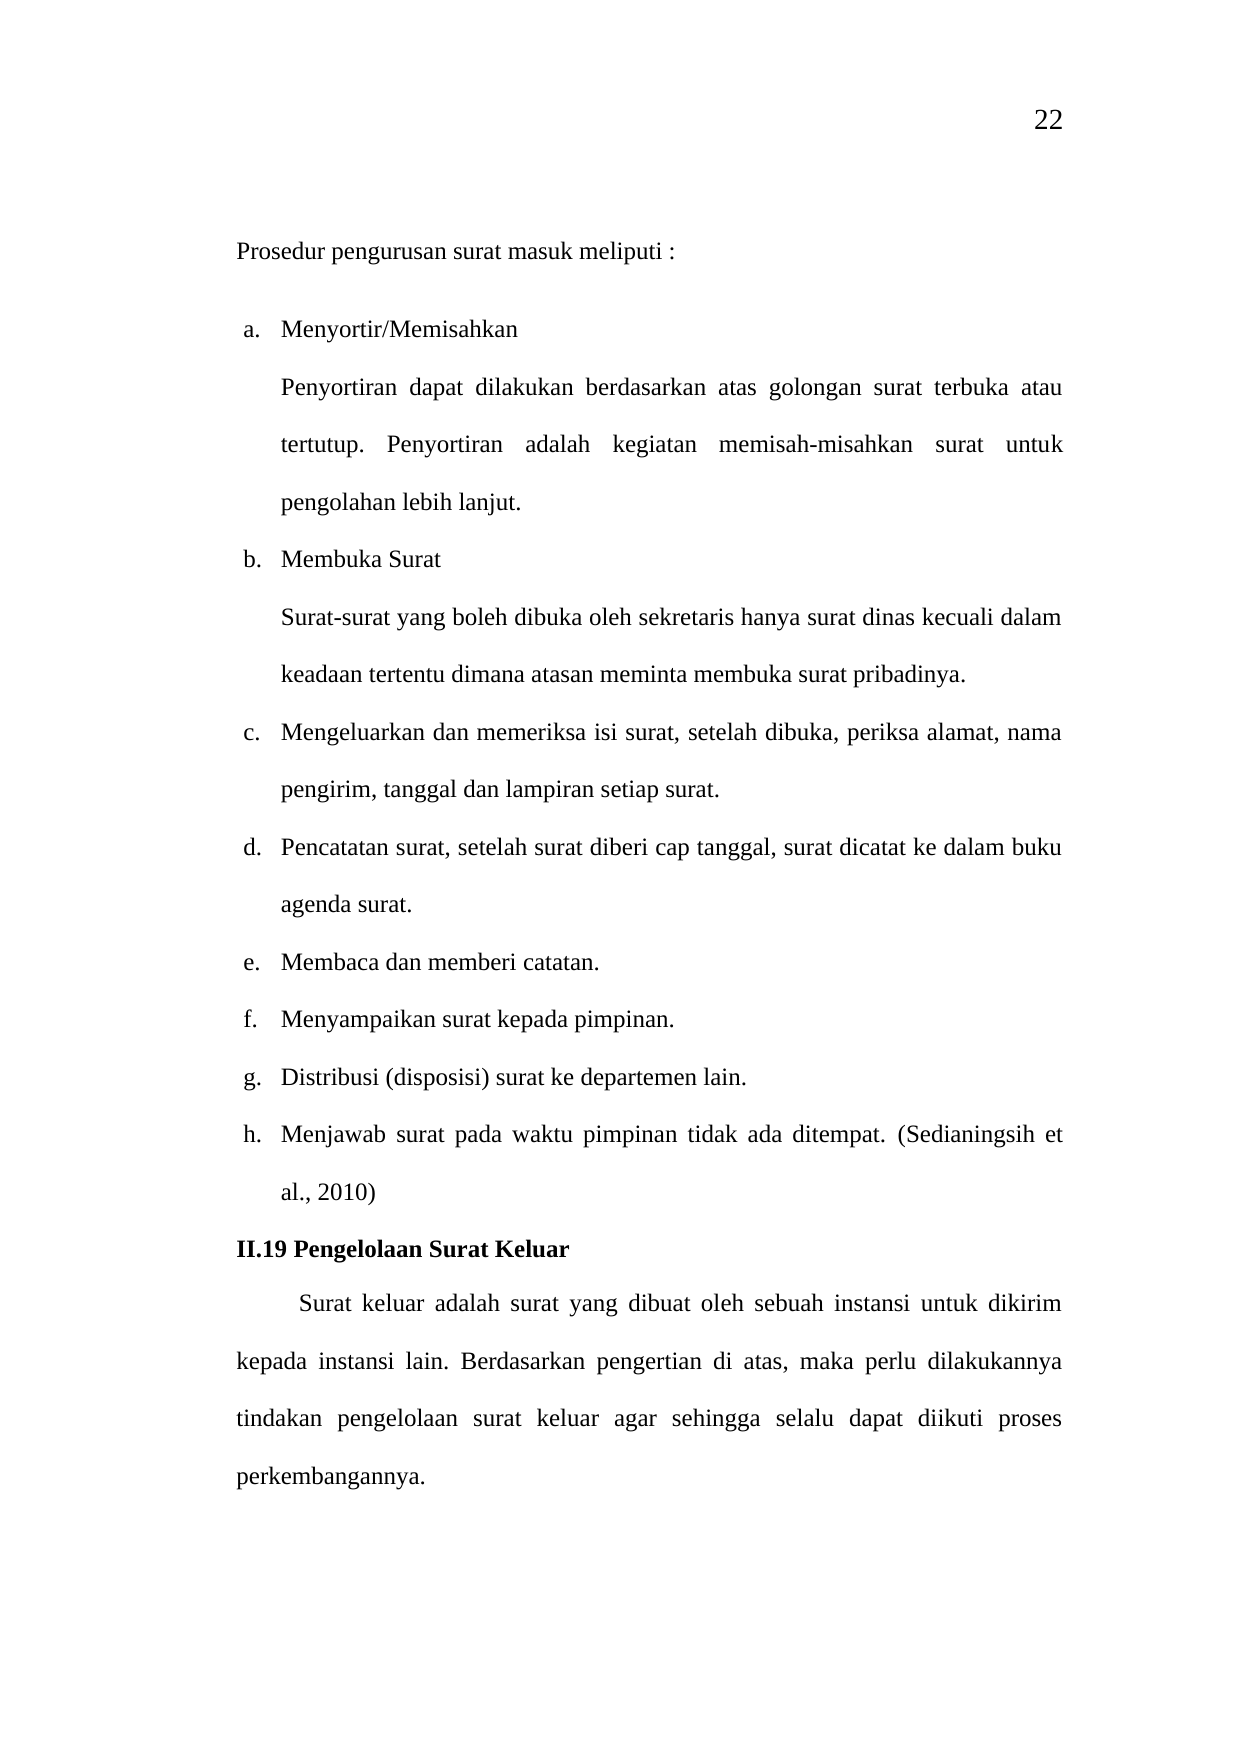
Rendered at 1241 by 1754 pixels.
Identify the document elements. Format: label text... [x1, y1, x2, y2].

text Prosedur pengurusan surat masuk meliputi : [236, 236, 1063, 265]
list Menjawab surat pada waktu pimpinan tidak ada ditempat. (Sedianingsih et al., 2010) [243, 1119, 1063, 1206]
list Membaca dan memberi catatan. [243, 947, 1063, 976]
list Menyampaikan surat kepada pimpinan. [243, 1004, 1063, 1033]
list Menyortir/Memisahkan [243, 314, 1063, 343]
text Surat keluar adalah surat yang dibuat oleh sebuah instansi untuk dikirim kepada instansi lain. Berdasarkan pengertian di atas, maka perlu dilakukannya tindakan pengelolaan surat keluar agar sehingga selalu dapat diikuti proses perkembangannya. [236, 1288, 1063, 1489]
list Membuka Surat [243, 544, 1063, 573]
list Pencatatan surat, setelah surat diberi cap tanggal, surat dicatat ke dalam buku agenda surat. [243, 832, 1063, 918]
list Distribusi (disposisi) surat ke departemen lain. [243, 1062, 1063, 1091]
list Mengeluarkan dan memeriksa isi surat, setelah dibuka, periksa alamat, nama pengirim, tanggal dan lampiran setiap surat. [243, 717, 1063, 803]
subtitle Pengelolaan Surat Keluar [236, 1234, 1063, 1263]
list Penyortiran dapat dilakukan berdasarkan atas golongan surat terbuka atau tertutup. Penyortiran adalah kegiatan memisah-misahkan surat untuk pengolahan lebih lanjut. [281, 372, 1063, 516]
list Surat-surat yang boleh dibuka oleh sekretaris hanya surat dinas kecuali dalam keadaan tertentu dimana atasan meminta membuka surat pribadinya. [281, 602, 1063, 688]
